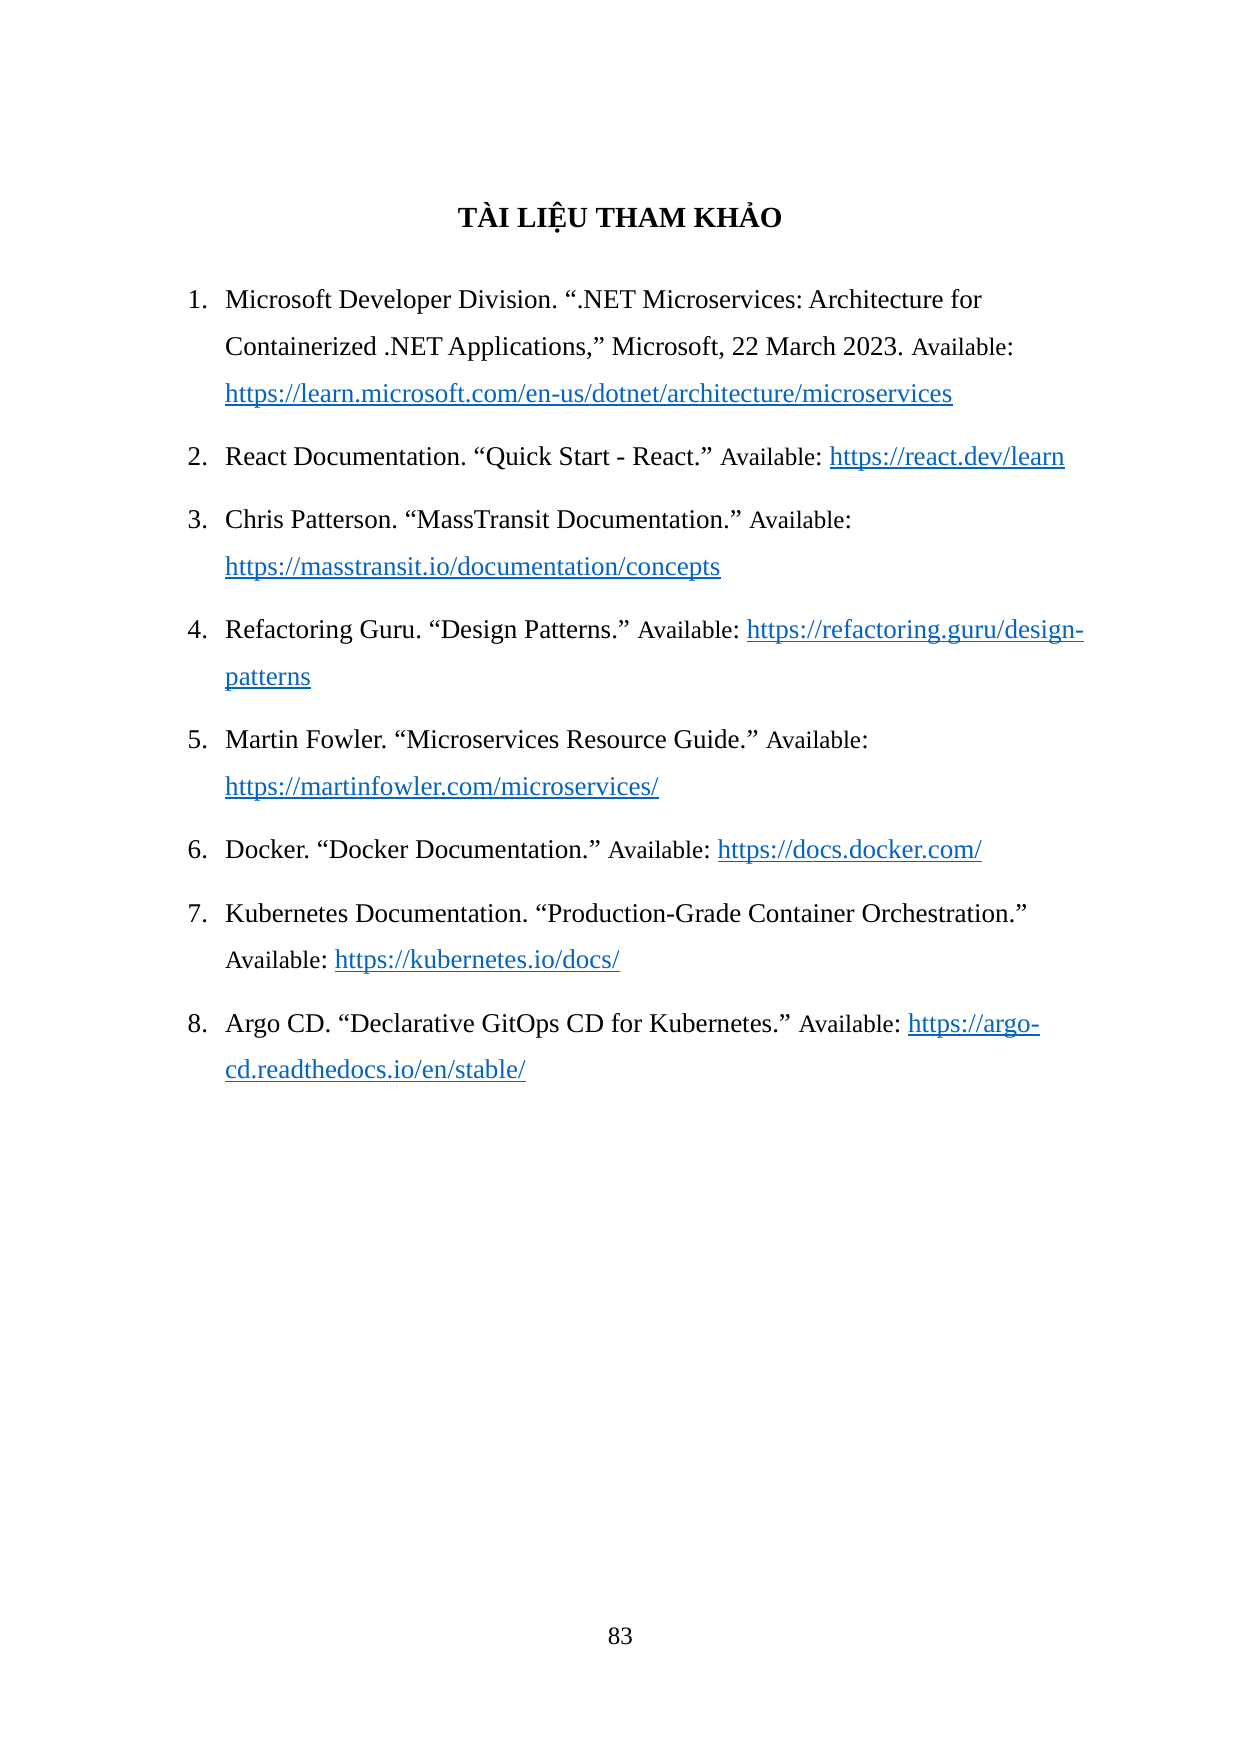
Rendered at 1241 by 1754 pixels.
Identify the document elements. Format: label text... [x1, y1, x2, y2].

subtitle TÀI LIỆU THAM KHẢO [150, 200, 1090, 233]
list React Documentation. “Quick Start - React.” Available: https://react.dev/learn [187, 440, 1090, 471]
list Kubernetes Documentation. “Production-Grade Container Orchestration.” Available: https://kubernetes.io/docs/ [187, 897, 1090, 975]
list Microsoft Developer Division. “.NET Microservices: Architecture for Containerized .NET Applications,” Microsoft, 22 March 2023. Available: https://learn.microsoft.com/en-us/dotnet/architecture/microservices [187, 283, 1090, 408]
list Refactoring Guru. “Design Patterns.” Available: https://refactoring.guru/design-patterns [187, 613, 1090, 691]
list Chris Patterson. “MassTransit Documentation.” Available: https://masstransit.io/documentation/concepts [187, 503, 1090, 581]
list Martin Fowler. “Microservices Resource Guide.” Available: https://martinfowler.com/microservices/ [187, 723, 1090, 801]
list Docker. “Docker Documentation.” Available: https://docs.docker.com/ [187, 833, 1090, 865]
list Argo CD. “Declarative GitOps CD for Kubernetes.” Available: https://argo-cd.readthedocs.io/en/stable/ [187, 1007, 1090, 1085]
